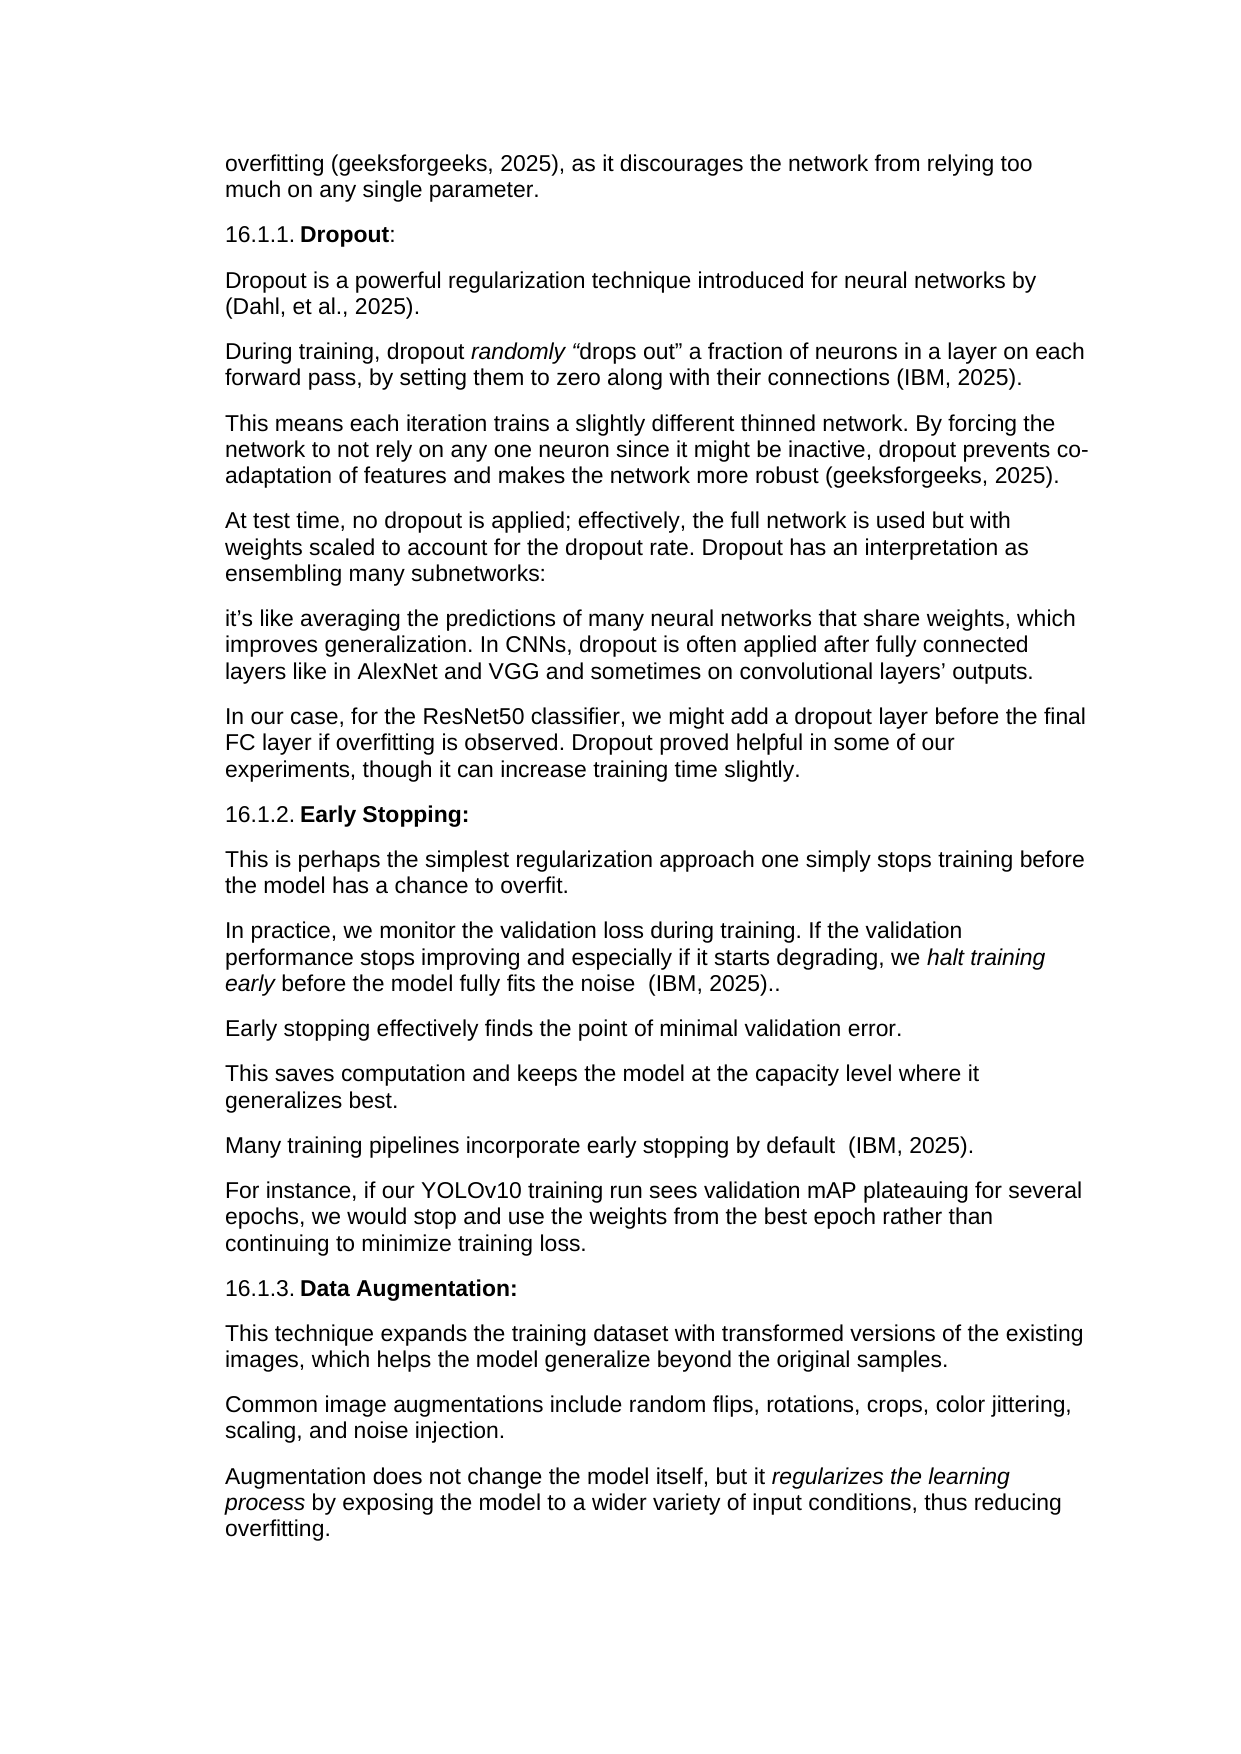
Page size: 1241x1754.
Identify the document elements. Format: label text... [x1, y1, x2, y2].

list Early Stopping: [225, 801, 1090, 827]
text During training, dropout randomly “drops out” a fraction of neurons in a layer on each forward pass, by setting them to zero along with their connections. [225, 338, 1090, 391]
text This means each iteration trains a slightly different thinned network. By forcing the network to not rely on any one neuron since it might be inactive, dropout prevents co-adaptation of features and makes the network more robust. [225, 409, 1090, 488]
list Data Augmentation: [225, 1274, 1090, 1301]
text At test time, no dropout is applied; effectively, the full network is used but with weights scaled to account for the dropout rate. Dropout has an interpretation as ensembling many subnetworks: [225, 507, 1090, 586]
text For instance, if our YOLOv10 training run sees validation mAP plateauing for several epochs, we would stop and use the weights from the best epoch rather than continuing to minimize training loss. [225, 1177, 1090, 1256]
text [225, 150, 1090, 203]
text This saves computation and keeps the model at the capacity level where it generalizes best. [225, 1060, 1090, 1113]
text Many training pipelines incorporate early stopping by default . [225, 1132, 1090, 1158]
text Early stopping effectively finds the point of minimal validation error. [225, 1015, 1090, 1041]
list Dropout: [225, 221, 1090, 248]
text This is perhaps the simplest regularization approach one simply stops training before the model has a chance to overfit. [225, 846, 1090, 898]
text Dropout is a powerful regularization technique introduced for neural networks by . [225, 267, 1090, 319]
text Common image augmentations include random flips, rotations, crops, color jittering, scaling, and noise injection. [225, 1391, 1090, 1444]
text In our case, for the ResNet50 classifier, we might add a dropout layer before the final FC layer if overfitting is observed. Dropout proved helpful in some of our experiments, though it can increase training time slightly. [225, 703, 1090, 782]
text This technique expands the training dataset with transformed versions of the existing images, which helps the model generalize beyond the original samples. [225, 1320, 1090, 1372]
text it’s like averaging the predictions of many neural networks that share weights, which improves generalization. In CNNs, dropout is often applied after fully connected layers like in AlexNet and VGG and sometimes on convolutional layers’ outputs. [225, 605, 1090, 684]
text Augmentation does not change the model itself, but it regularizes the learning process by exposing the model to a wider variety of input conditions, thus reducing overfitting. [225, 1463, 1090, 1542]
text In practice, we monitor the validation loss during training. If the validation performance stops improving and especially if it starts degrading, we halt training early before the model fully fits the noise .. [225, 917, 1090, 996]
